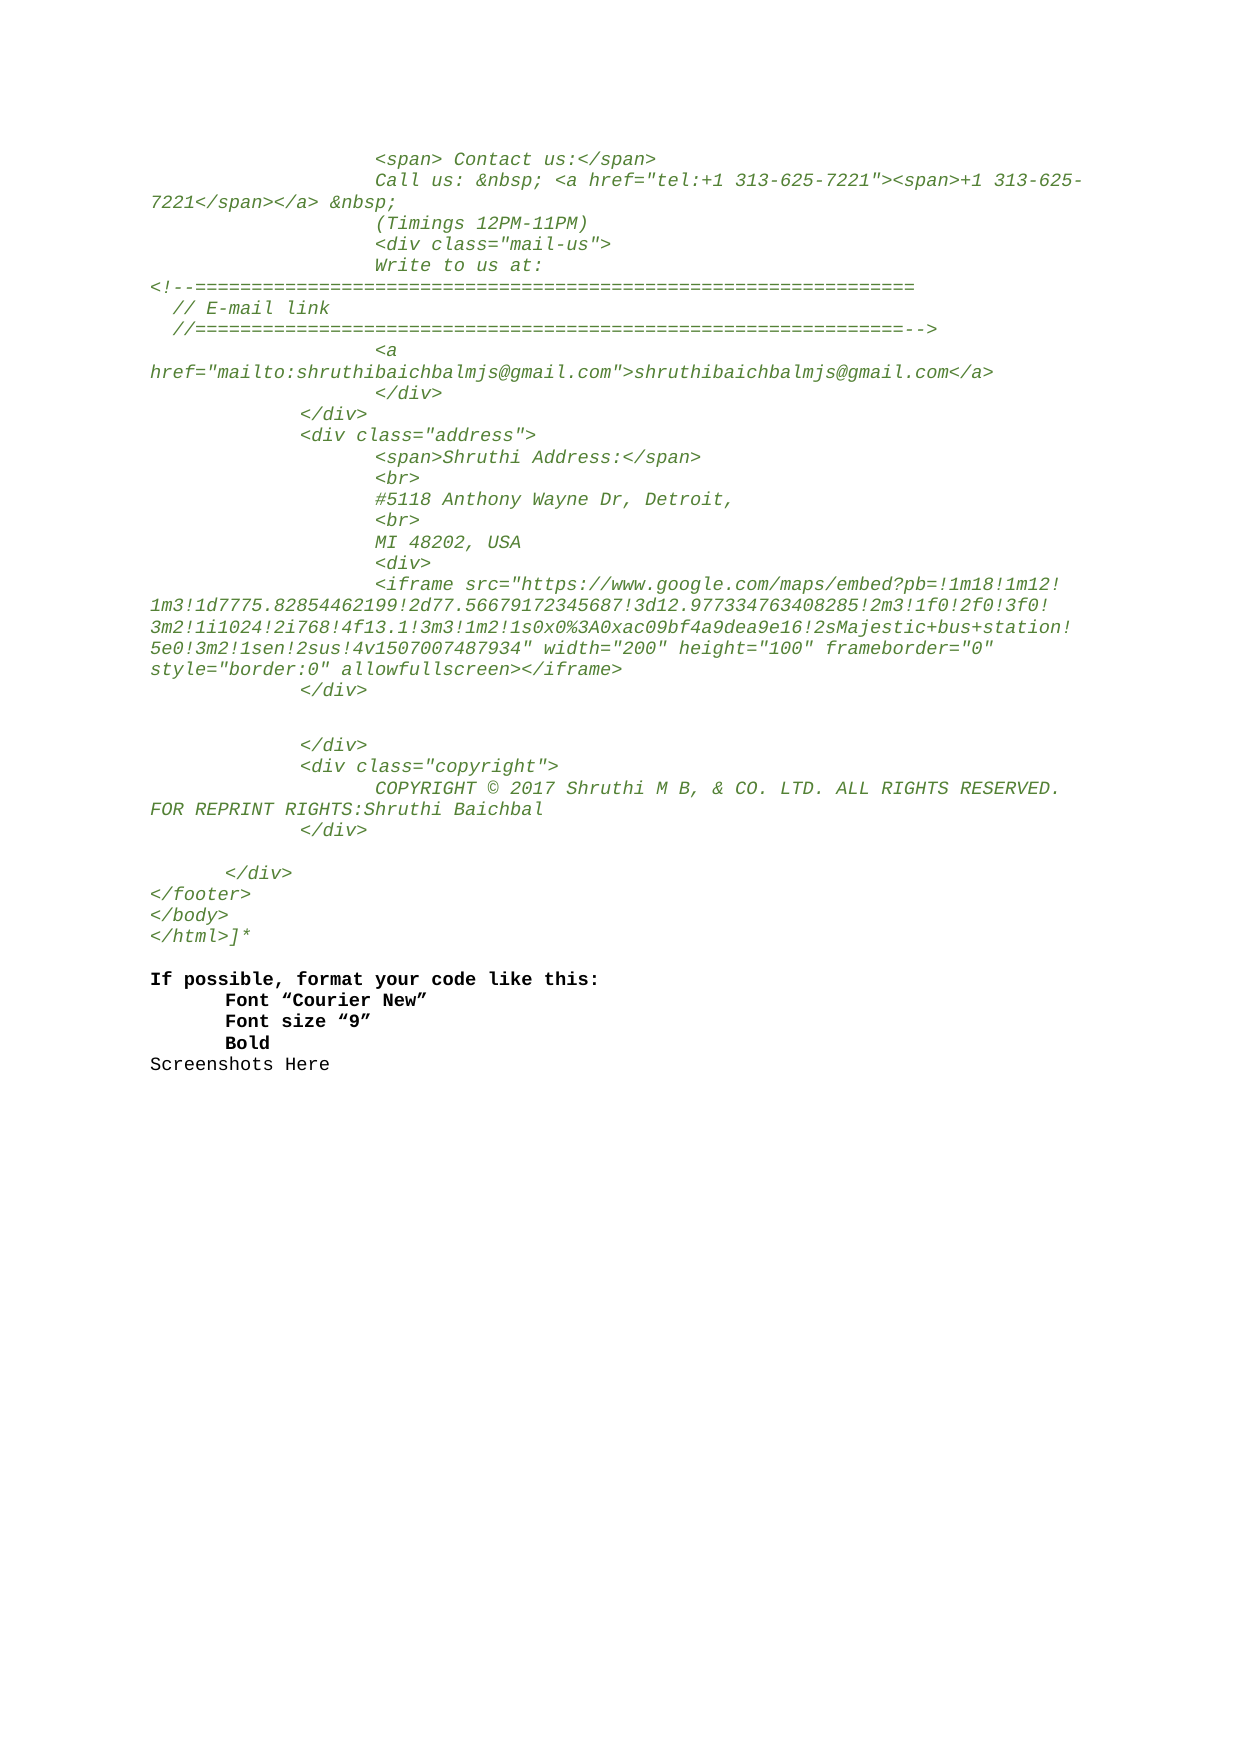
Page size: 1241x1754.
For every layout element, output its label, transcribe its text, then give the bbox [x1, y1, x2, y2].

text </div> [150, 405, 1090, 426]
text Font “Courier New” [150, 991, 1090, 1012]
text // E-mail link [150, 299, 1090, 320]
text <br> [150, 511, 1090, 532]
text //===============================================================--> [150, 320, 1090, 341]
text </html>]* [150, 927, 1090, 948]
text <a href="mailto:shruthibaichbalmjs@gmail.com">shruthibaichbalmjs@gmail.com</a> [150, 341, 1090, 384]
text #5118 Anthony Wayne Dr, Detroit, [150, 490, 1090, 511]
text <div class="address"> [150, 426, 1090, 447]
text </div> [150, 681, 1090, 702]
text Font size “9” [150, 1012, 1090, 1033]
text Bold [150, 1033, 1090, 1055]
text <br> [150, 469, 1090, 490]
text </div> [150, 863, 1090, 885]
text If possible, format your code like this: [150, 970, 1090, 991]
text <span> Contact us:</span> [150, 150, 1090, 171]
text </body> [150, 906, 1090, 927]
text Screenshots Here [150, 1055, 1090, 1076]
text <iframe src="https://www.google.com/maps/embed?pb=!1m18!1m12!1m3!1d7775.82854462199!2d77.56679172345687!3d12.977334763408285!2m3!1f0!2f0!3f0!3m2!1i1024!2i768!4f13.1!3m3!1m2!1s0x0%3A0xac09bf4a9dea9e16!2sMajestic+bus+station!5e0!3m2!1sen!2sus!4v1507007487934" width="200" height="100" frameborder="0" style="border:0" allowfullscreen></iframe> [150, 575, 1090, 681]
text COPYRIGHT © 2017 Shruthi M B, & CO. LTD. ALL RIGHTS RESERVED. FOR REPRINT RIGHTS:Shruthi Baichbal [150, 778, 1090, 821]
text </div> [150, 384, 1090, 405]
text </div> [150, 821, 1090, 842]
text </div> [150, 736, 1090, 757]
text MI 48202, USA [150, 532, 1090, 554]
text Write to us at: [150, 256, 1090, 277]
text (Timings 12PM-11PM) [150, 214, 1090, 235]
text <div class="copyright"> [150, 757, 1090, 778]
text Call us: &nbsp; <a href="tel:+1 313-625-7221"><span>+1 313-625-7221</span></a> &nbsp; [150, 171, 1090, 214]
text <div> [150, 554, 1090, 575]
text <div class="mail-us"> [150, 235, 1090, 256]
text </footer> [150, 885, 1090, 906]
text <!--================================================================ [150, 277, 1090, 299]
text <span>Shruthi Address:</span> [150, 447, 1090, 469]
